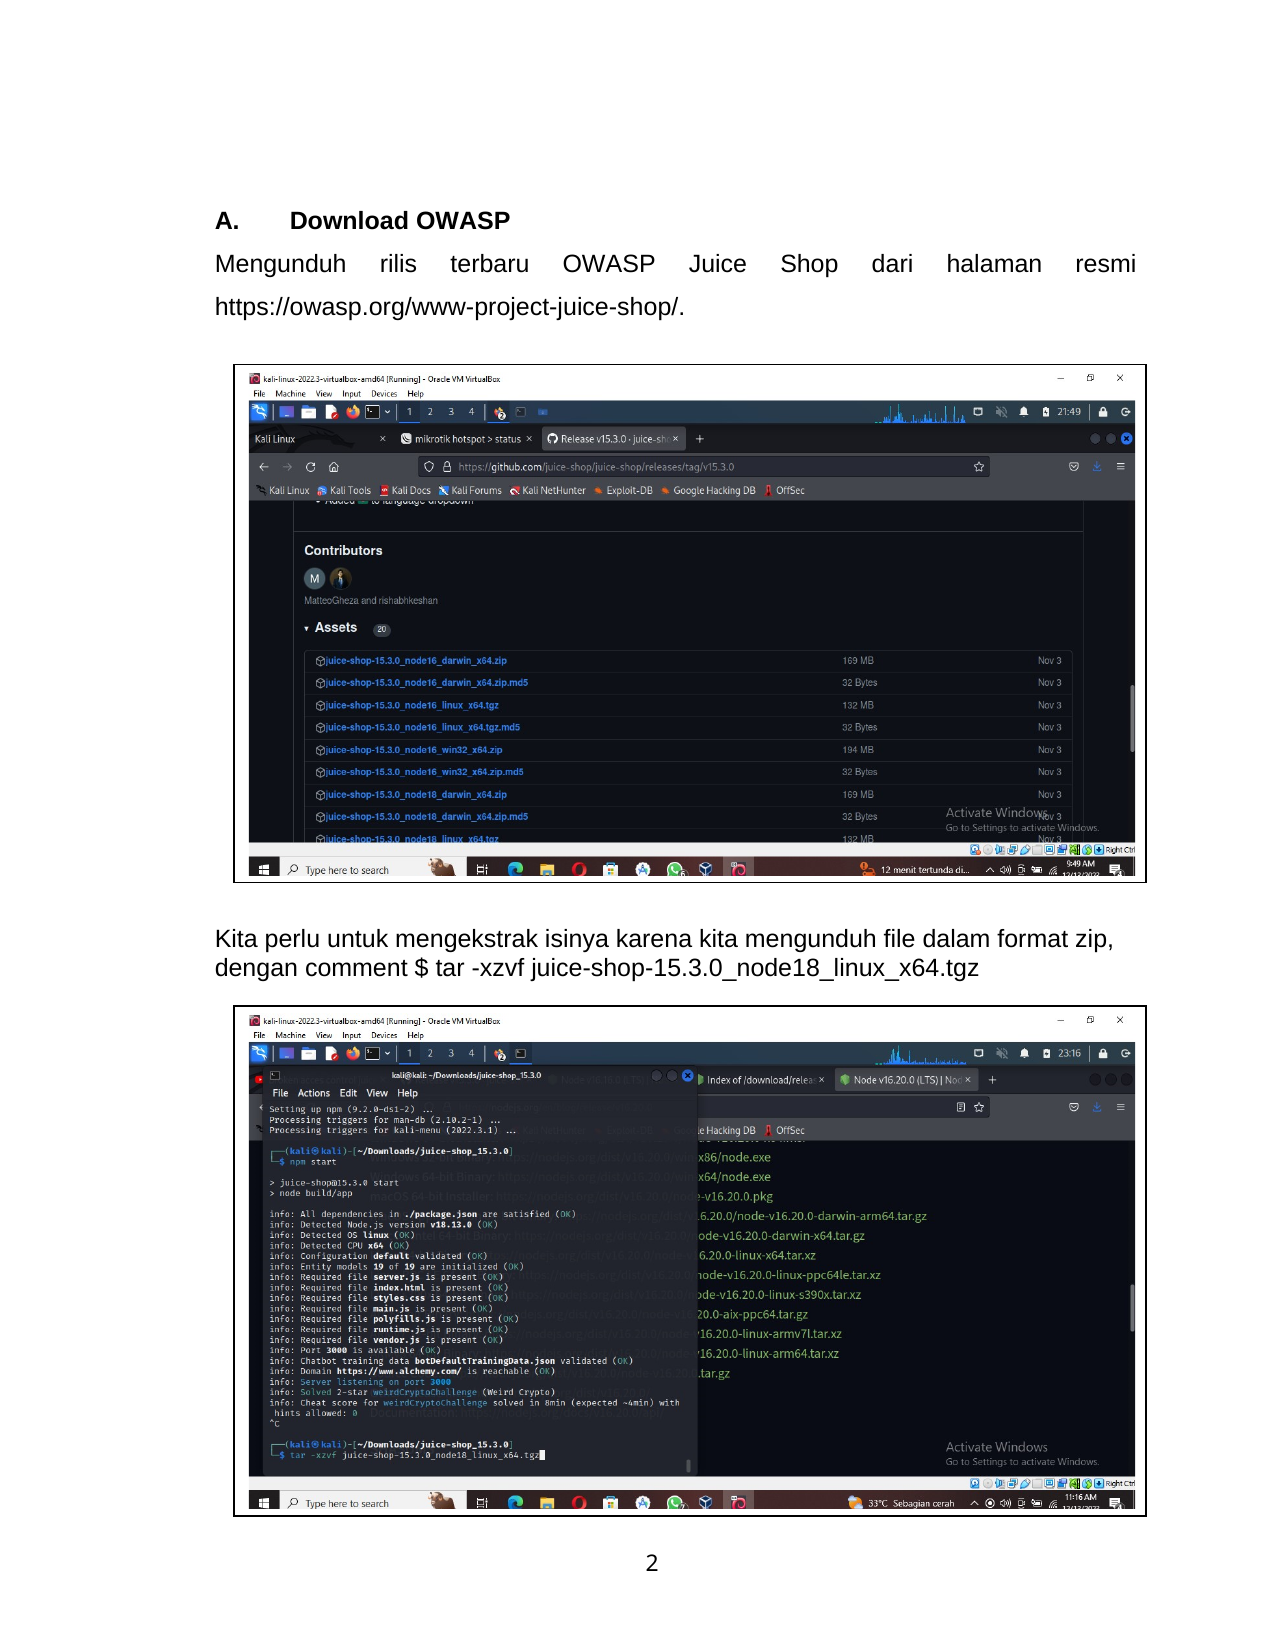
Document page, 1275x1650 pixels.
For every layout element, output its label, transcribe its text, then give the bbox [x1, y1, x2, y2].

text Kita perlu untuk mengekstrak isinya karena kita mengunduh file dalam format zip, dengan comment $ tar -xzvf juice-shop-15.3.0_node18_linux_x64.tgz [214, 924, 1137, 982]
text Mengunduh rilis terbaru OWASP Juice Shop dari halaman resmi https://owasp.org/www-project-juice-shop/. [214, 249, 1137, 321]
list Download OWASP [214, 206, 1125, 234]
picture [248, 372, 1135, 876]
picture [248, 1013, 1135, 1509]
